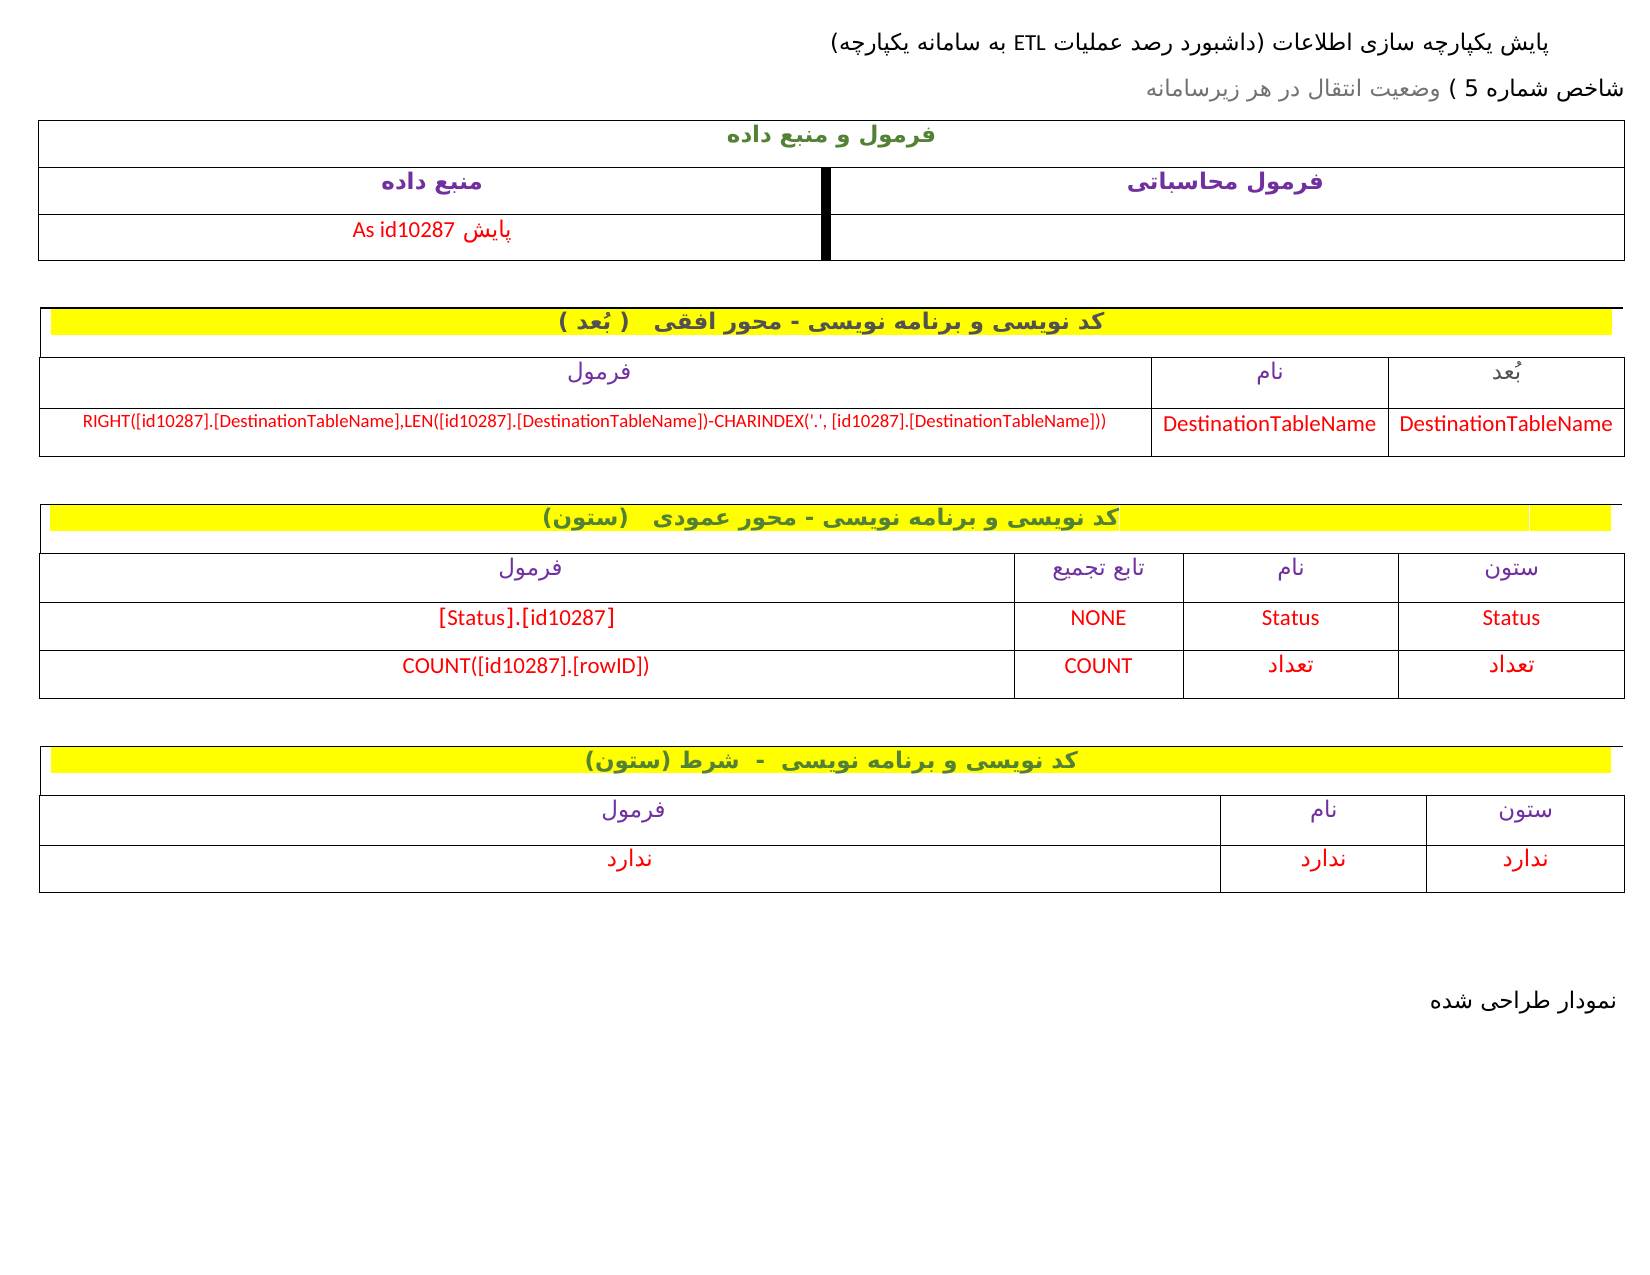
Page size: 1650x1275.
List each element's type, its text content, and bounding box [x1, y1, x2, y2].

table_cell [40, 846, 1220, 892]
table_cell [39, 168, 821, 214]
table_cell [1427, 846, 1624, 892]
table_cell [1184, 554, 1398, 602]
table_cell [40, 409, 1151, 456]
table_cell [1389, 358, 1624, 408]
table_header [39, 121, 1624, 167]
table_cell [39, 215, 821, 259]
text شاخص شماره 5 ) وضعیت انتقال در هر زیرسامانه [37, 75, 1624, 102]
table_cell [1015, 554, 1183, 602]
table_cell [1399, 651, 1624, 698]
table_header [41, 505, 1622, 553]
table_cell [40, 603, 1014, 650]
text پایش یکپارچه سازی اطلاعات (داشبورد رصد عملیات ETL به سامانه یکپارچه) [37, 28, 1650, 56]
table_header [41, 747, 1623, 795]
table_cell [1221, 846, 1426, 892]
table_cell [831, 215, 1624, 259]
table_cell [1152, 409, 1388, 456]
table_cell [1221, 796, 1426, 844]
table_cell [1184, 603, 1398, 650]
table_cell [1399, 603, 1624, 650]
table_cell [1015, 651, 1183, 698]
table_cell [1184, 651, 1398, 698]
text نمودار طراحی شده [37, 987, 1650, 1014]
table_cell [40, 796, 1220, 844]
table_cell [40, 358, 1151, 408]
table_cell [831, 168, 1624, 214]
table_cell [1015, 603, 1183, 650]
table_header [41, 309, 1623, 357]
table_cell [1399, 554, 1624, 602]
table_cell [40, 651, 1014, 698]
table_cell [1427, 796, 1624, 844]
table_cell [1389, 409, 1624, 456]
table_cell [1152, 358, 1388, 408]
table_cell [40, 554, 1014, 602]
